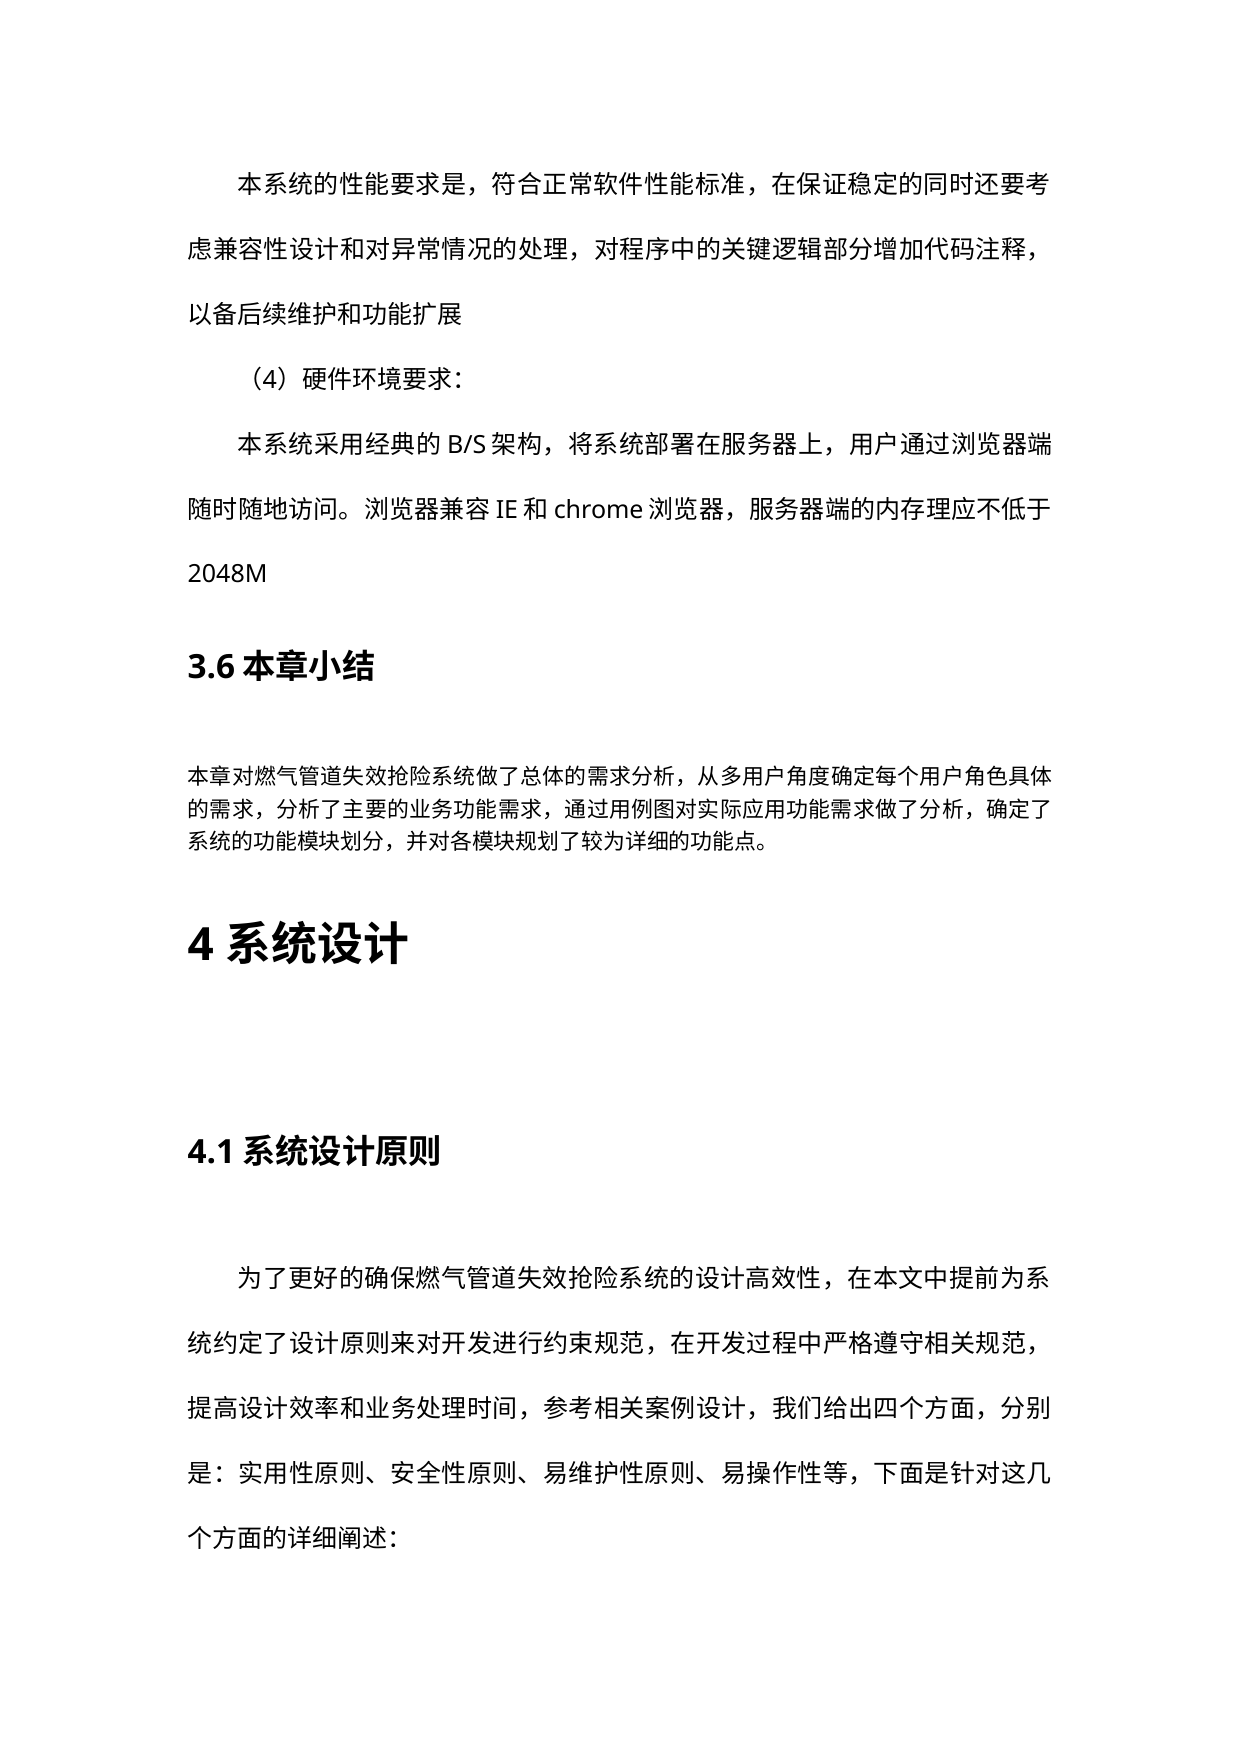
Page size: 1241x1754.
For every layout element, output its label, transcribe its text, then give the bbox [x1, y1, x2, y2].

text 本系统的性能要求是，符合正常软件性能标准，在保证稳定的同时还要考虑兼容性设计和对异常情况的处理，对程序中的关键逻辑部分增加代码注释，以备后续维护和功能扩展 [187, 150, 1053, 345]
subtitle 4.1系统设计原则 [187, 1117, 1053, 1182]
subtitle 4 系统设计 [187, 892, 1053, 989]
text 为了更好的确保燃气管道失效抢险系统的设计高效性，在本文中提前为系统约定了设计原则来对开发进行约束规范，在开发过程中严格遵守相关规范，提高设计效率和业务处理时间，参考相关案例设计，我们给出四个方面，分别是：实用性原则、安全性原则、易维护性原则、易操作性等，下面是针对这几个方面的详细阐述： [187, 1244, 1053, 1569]
text 本章对燃气管道失效抢险系统做了总体的需求分析，从多用户角度确定每个用户角色具体的需求，分析了主要的业务功能需求，通过用例图对实际应用功能需求做了分析，确定了系统的功能模块划分，并对各模块规划了较为详细的功能点。 [187, 759, 1053, 856]
text （4）硬件环境要求： [187, 345, 1053, 410]
text 本系统采用经典的B/S架构，将系统部署在服务器上，用户通过浏览器端随时随地访问。浏览器兼容IE和chrome浏览器，服务器端的内存理应不低于2048M [187, 410, 1053, 605]
subtitle 3.6本章小结 [187, 632, 1053, 697]
